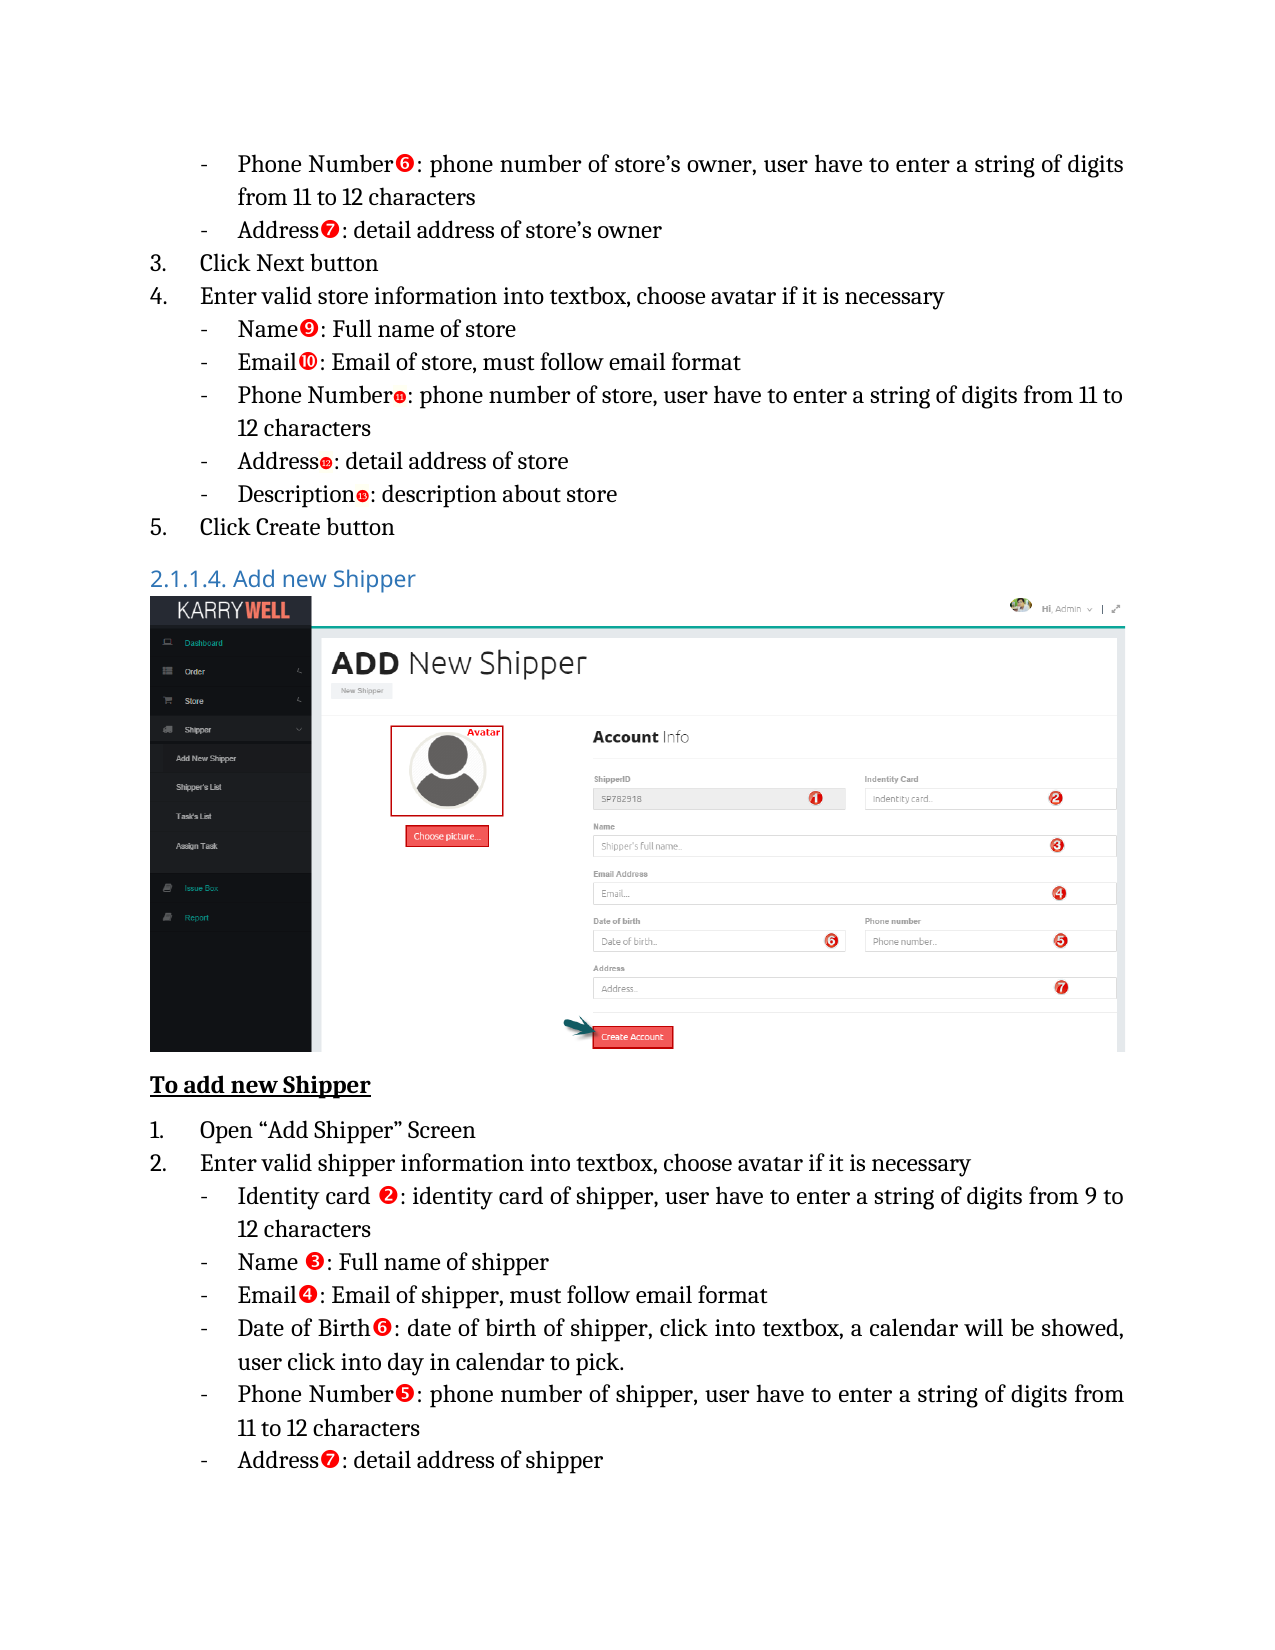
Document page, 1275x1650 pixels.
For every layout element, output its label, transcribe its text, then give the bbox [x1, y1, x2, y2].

picture [150, 596, 1125, 1052]
list Enter valid shipper information into textbox, choose avatar if it is necessary [150, 1149, 1125, 1178]
list Click Next button [150, 249, 1125, 278]
list Phone Number⓫: phone number of store, user have to enter a string of digits from 11 to 12 characters [200, 381, 1125, 443]
list Open “Add Shipper” Screen [150, 1116, 1125, 1145]
list Email: Email of store, must follow email format [200, 348, 1125, 377]
list Email: Email of shipper, must follow email format [200, 1281, 1125, 1310]
list Phone Number: phone number of store’s owner, user have to enter a string of digits from 11 to 12 characters [200, 150, 1125, 212]
list Address: detail address of store’s owner [200, 216, 1125, 245]
list Description⓭: description about store [200, 480, 1125, 509]
list Name : Full name of shipper [200, 1248, 1125, 1277]
list Phone Number: phone number of shipper, user have to enter a string of digits from 11 to 12 characters [200, 1380, 1125, 1442]
subtitle 2.1.1.4. Add new Shipper [150, 563, 1125, 594]
list Enter valid store information into textbox, choose avatar if it is necessary [150, 282, 1125, 311]
list Date of Birth: date of birth of shipper, click into textbox, a calendar will be showed, user click into day in calendar to pick. [200, 1314, 1125, 1376]
text To add new Shipper [150, 1071, 1125, 1099]
list Click Create button [150, 513, 1125, 542]
list Name: Full name of store [200, 315, 1125, 344]
list Address⓬: detail address of store [200, 447, 1125, 476]
list Identity card : identity card of shipper, user have to enter a string of digits from 9 to 12 characters [200, 1182, 1125, 1244]
list Address: detail address of shipper [200, 1446, 1125, 1475]
